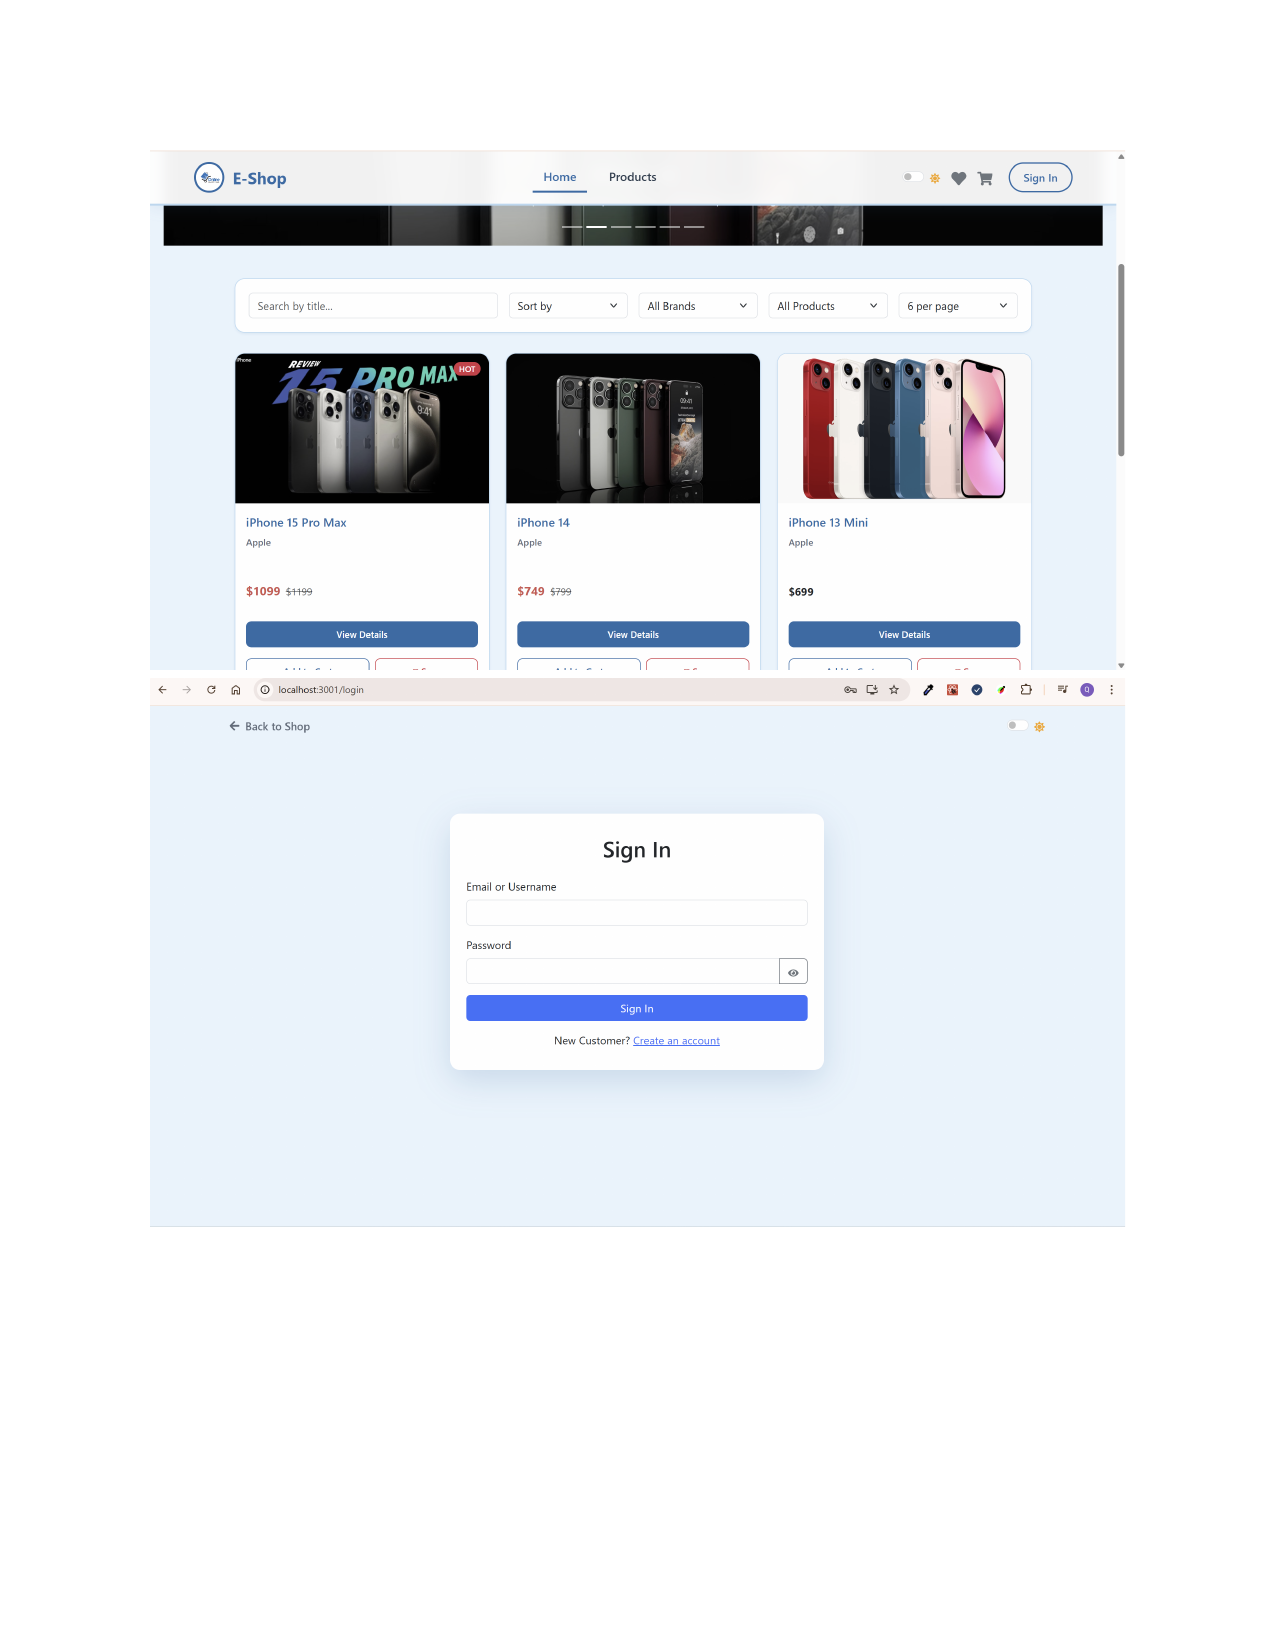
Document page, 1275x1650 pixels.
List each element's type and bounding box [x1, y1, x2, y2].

picture [150, 678, 1125, 1227]
picture [150, 150, 1125, 670]
